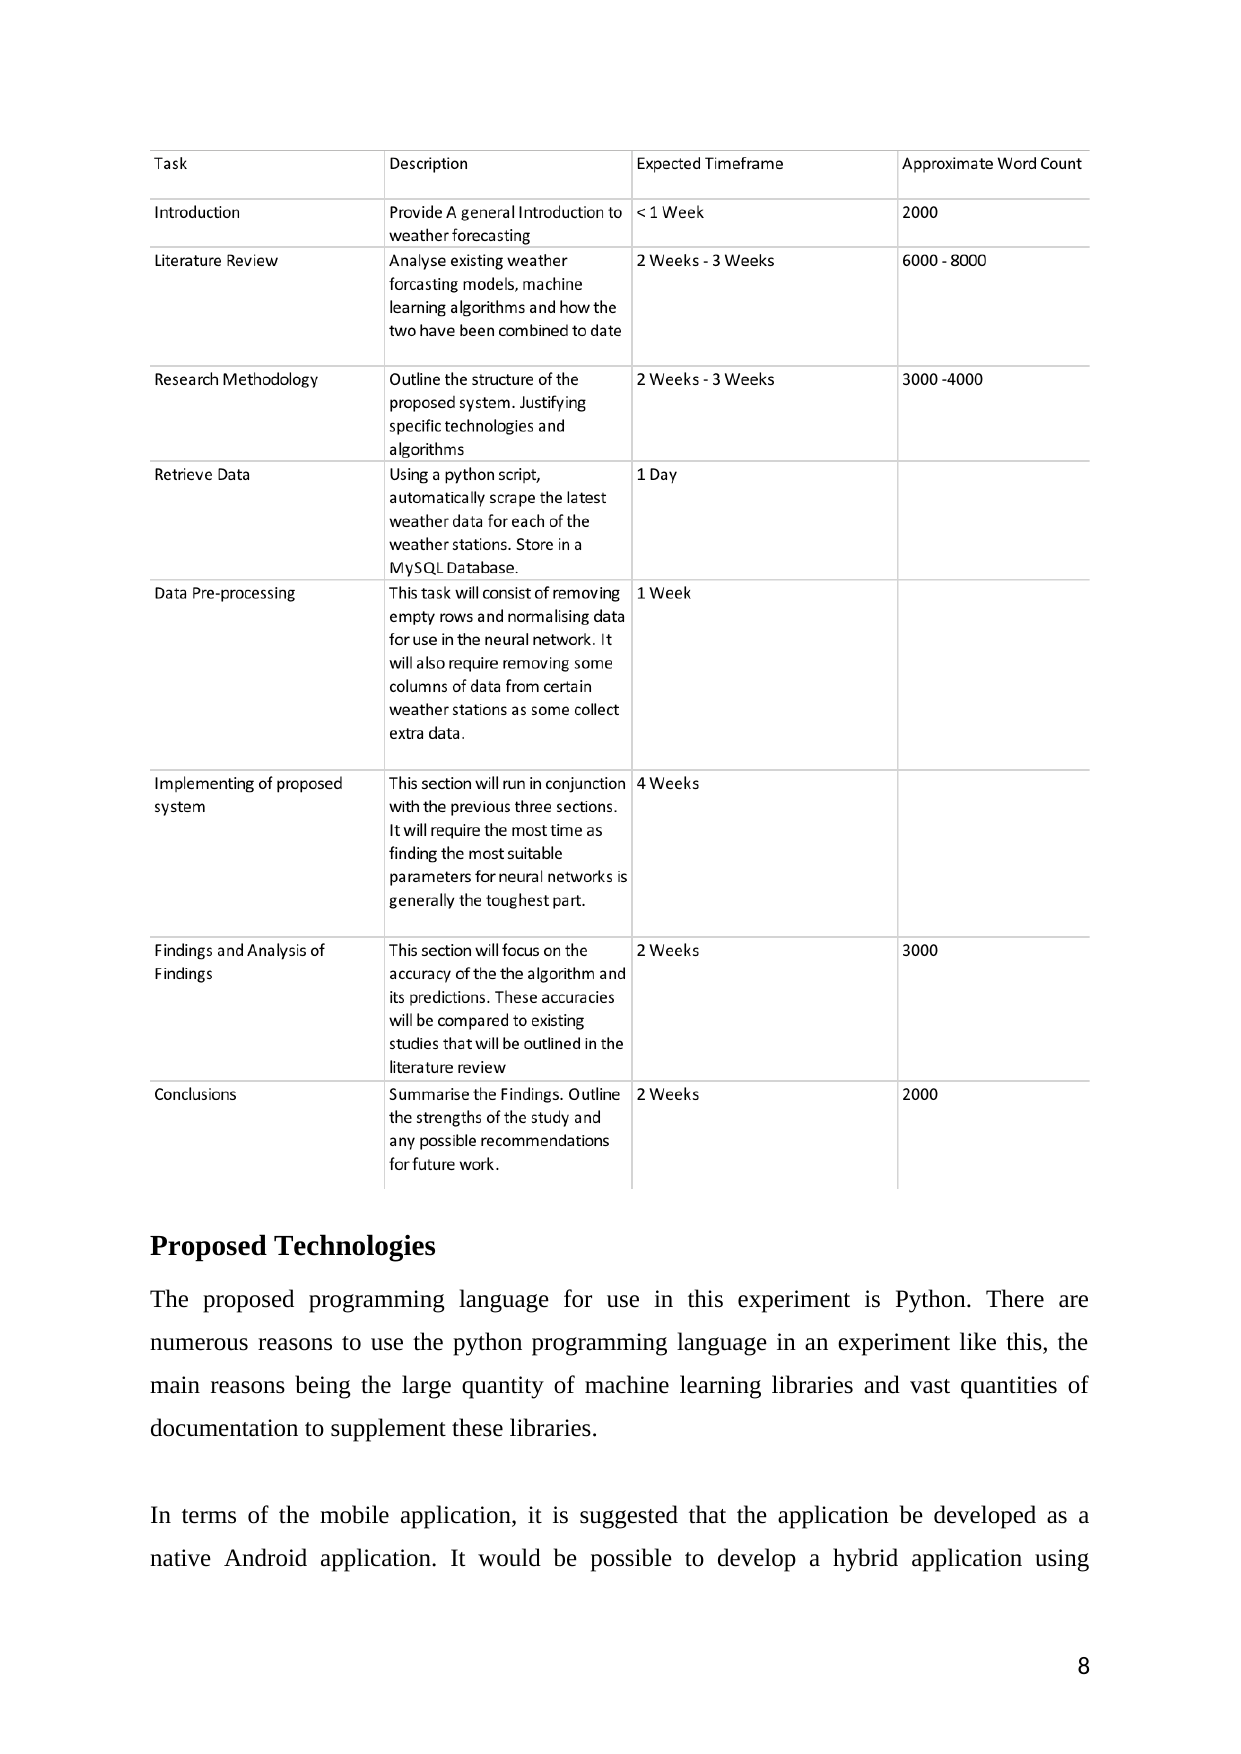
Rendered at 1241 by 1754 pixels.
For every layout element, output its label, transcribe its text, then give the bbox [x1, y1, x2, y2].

subtitle Proposed Technologies [150, 1228, 1090, 1261]
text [150, 1500, 1090, 1572]
text The proposed programming language for use in this experiment is Python. There are numerous reasons to use the python programming language in an experiment like this, the main reasons being the large quantity of machine learning libraries and vast quantities of documentation to supplement these libraries. [150, 1284, 1090, 1442]
picture [150, 150, 1090, 1189]
